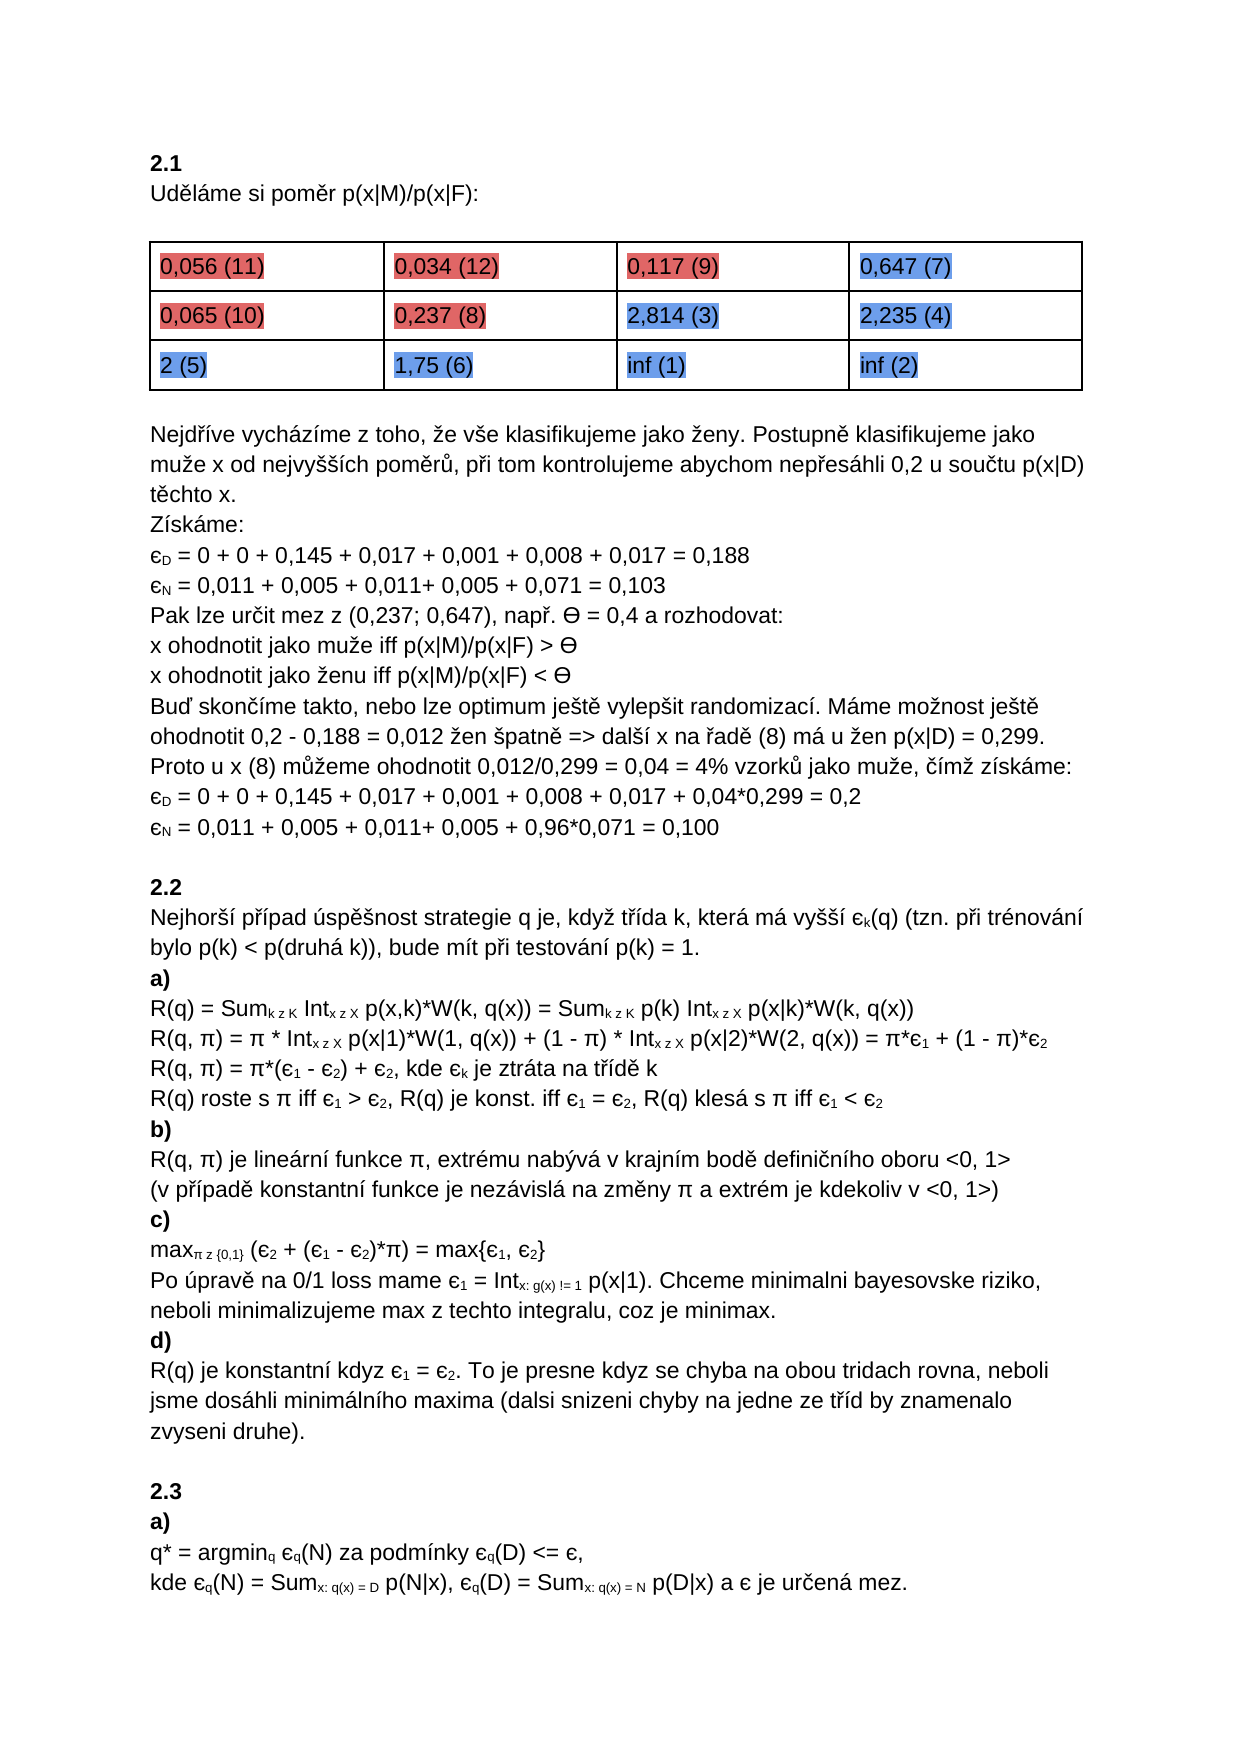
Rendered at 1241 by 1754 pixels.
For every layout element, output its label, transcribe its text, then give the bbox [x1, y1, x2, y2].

table_cell 0,237 (8) [385, 292, 616, 339]
table_header 0,056 (11) [151, 243, 383, 290]
text (v případě konstantní funkce je nezávislá na změny π a extrém je kdekoliv v <0, 1>) [150, 1176, 1090, 1202]
table_header 0,647 (7) [850, 243, 1081, 290]
table_cell inf (1) [618, 341, 848, 388]
table_cell 2 (5) [151, 341, 383, 388]
text R(q, π) je lineární funkce π, extrému nabývá v krajním bodě definičního oboru <0, 1> [150, 1146, 1090, 1172]
text єD = 0 + 0 + 0,145 + 0,017 + 0,001 + 0,008 + 0,017 = 0,188 [150, 542, 1090, 568]
text Nejdříve vycházíme z toho, že vše klasifikujeme jako ženy. Postupně klasifikujeme jako muže x od nejvyšších poměrů, při tom kontrolujeme abychom nepřesáhli 0,2 u součtu p(x|D) těchto x. [150, 421, 1090, 507]
text 2.2 [150, 874, 1090, 900]
text 2.1 [150, 150, 1090, 176]
table_cell inf (2) [850, 341, 1081, 388]
text R(q, π) = π*(є1 - є2) + є2, kde єk je ztráta na třídě k [150, 1055, 1090, 1081]
text x ohodnotit jako ženu iff p(x|M)/p(x|F) < Ө [150, 662, 1090, 689]
text R(q) roste s π iff є1 > є2, R(q) je konst. iff є1 = є2, R(q) klesá s π iff є1 < є2 [150, 1085, 1090, 1112]
table_cell 2,235 (4) [850, 292, 1081, 339]
text b) [150, 1116, 1090, 1142]
text 2.3 [150, 1478, 1090, 1504]
table_cell 0,065 (10) [151, 292, 383, 339]
text a) [150, 1508, 1090, 1534]
text Nejhorší případ úspěšnost strategie q je, když třída k, která má vyšší єk(q) (tzn. při trénování bylo p(k) < p(druhá k)), bude mít při testování p(k) = 1. [150, 904, 1090, 961]
text c) [150, 1206, 1090, 1232]
text R(q) je konstantní kdyz є1 = є2. To je presne kdyz se chyba na obou tridach rovna, neboli jsme dosáhli minimálního maxima (dalsi snizeni chyby na jedne ze tříd by znamenalo zvyseni druhe). [150, 1357, 1090, 1444]
text x ohodnotit jako muže iff p(x|M)/p(x|F) > Ө [150, 632, 1090, 658]
text q* = argminq єq(N) za podmínky єq(D) <= є, [150, 1538, 1090, 1565]
table_header 0,034 (12) [385, 243, 616, 290]
text kde єq(N) = Sumx: q(x) = D p(N|x), єq(D) = Sumx: q(x) = N p(D|x) a є je určená mez. [150, 1569, 1090, 1595]
text d) [150, 1327, 1090, 1353]
text maxπ z {0,1} (є2 + (є1 - є2)*π) = max{є1, є2} [150, 1236, 1090, 1263]
text Pak lze určit mez z (0,237; 0,647), např. Ө = 0,4 a rozhodovat: [150, 602, 1090, 628]
text єN = 0,011 + 0,005 + 0,011+ 0,005 + 0,96*0,071 = 0,100 [150, 813, 1090, 840]
text R(q, π) = π * Intx z X p(x|1)*W(1, q(x)) + (1 - π) * Intx z X p(x|2)*W(2, q(x)) = π*є1 + (1 - π)*є2 [150, 1025, 1090, 1051]
text Získáme: [150, 511, 1090, 538]
text Uděláme si poměr p(x|M)/p(x|F): [150, 180, 1090, 207]
text єN = 0,011 + 0,005 + 0,011+ 0,005 + 0,071 = 0,103 [150, 572, 1090, 598]
text a) [150, 964, 1090, 991]
text єD = 0 + 0 + 0,145 + 0,017 + 0,001 + 0,008 + 0,017 + 0,04*0,299 = 0,2 [150, 783, 1090, 809]
table_header 0,117 (9) [618, 243, 848, 290]
table_cell 1,75 (6) [385, 341, 616, 388]
text R(q) = Sumk z K Intx z X p(x,k)*W(k, q(x)) = Sumk z K p(k) Intx z X p(x|k)*W(k, q(x)) [150, 995, 1090, 1021]
text Buď skončíme takto, nebo lze optimum ještě vylepšit randomizací. Máme možnost ještě ohodnotit 0,2 - 0,188 = 0,012 žen špatně => další x na řadě (8) má u žen p(x|D) = 0,299. Proto u x (8) můžeme ohodnotit 0,012/0,299 = 0,04 = 4% vzorků jako muže, čímž získáme: [150, 693, 1090, 779]
text Po úpravě na 0/1 loss mame є1 = Intx: g(x) != 1 p(x|1). Chceme minimalni bayesovske riziko, neboli minimalizujeme max z techto integralu, coz je minimax. [150, 1267, 1090, 1323]
table_cell 2,814 (3) [618, 292, 848, 339]
